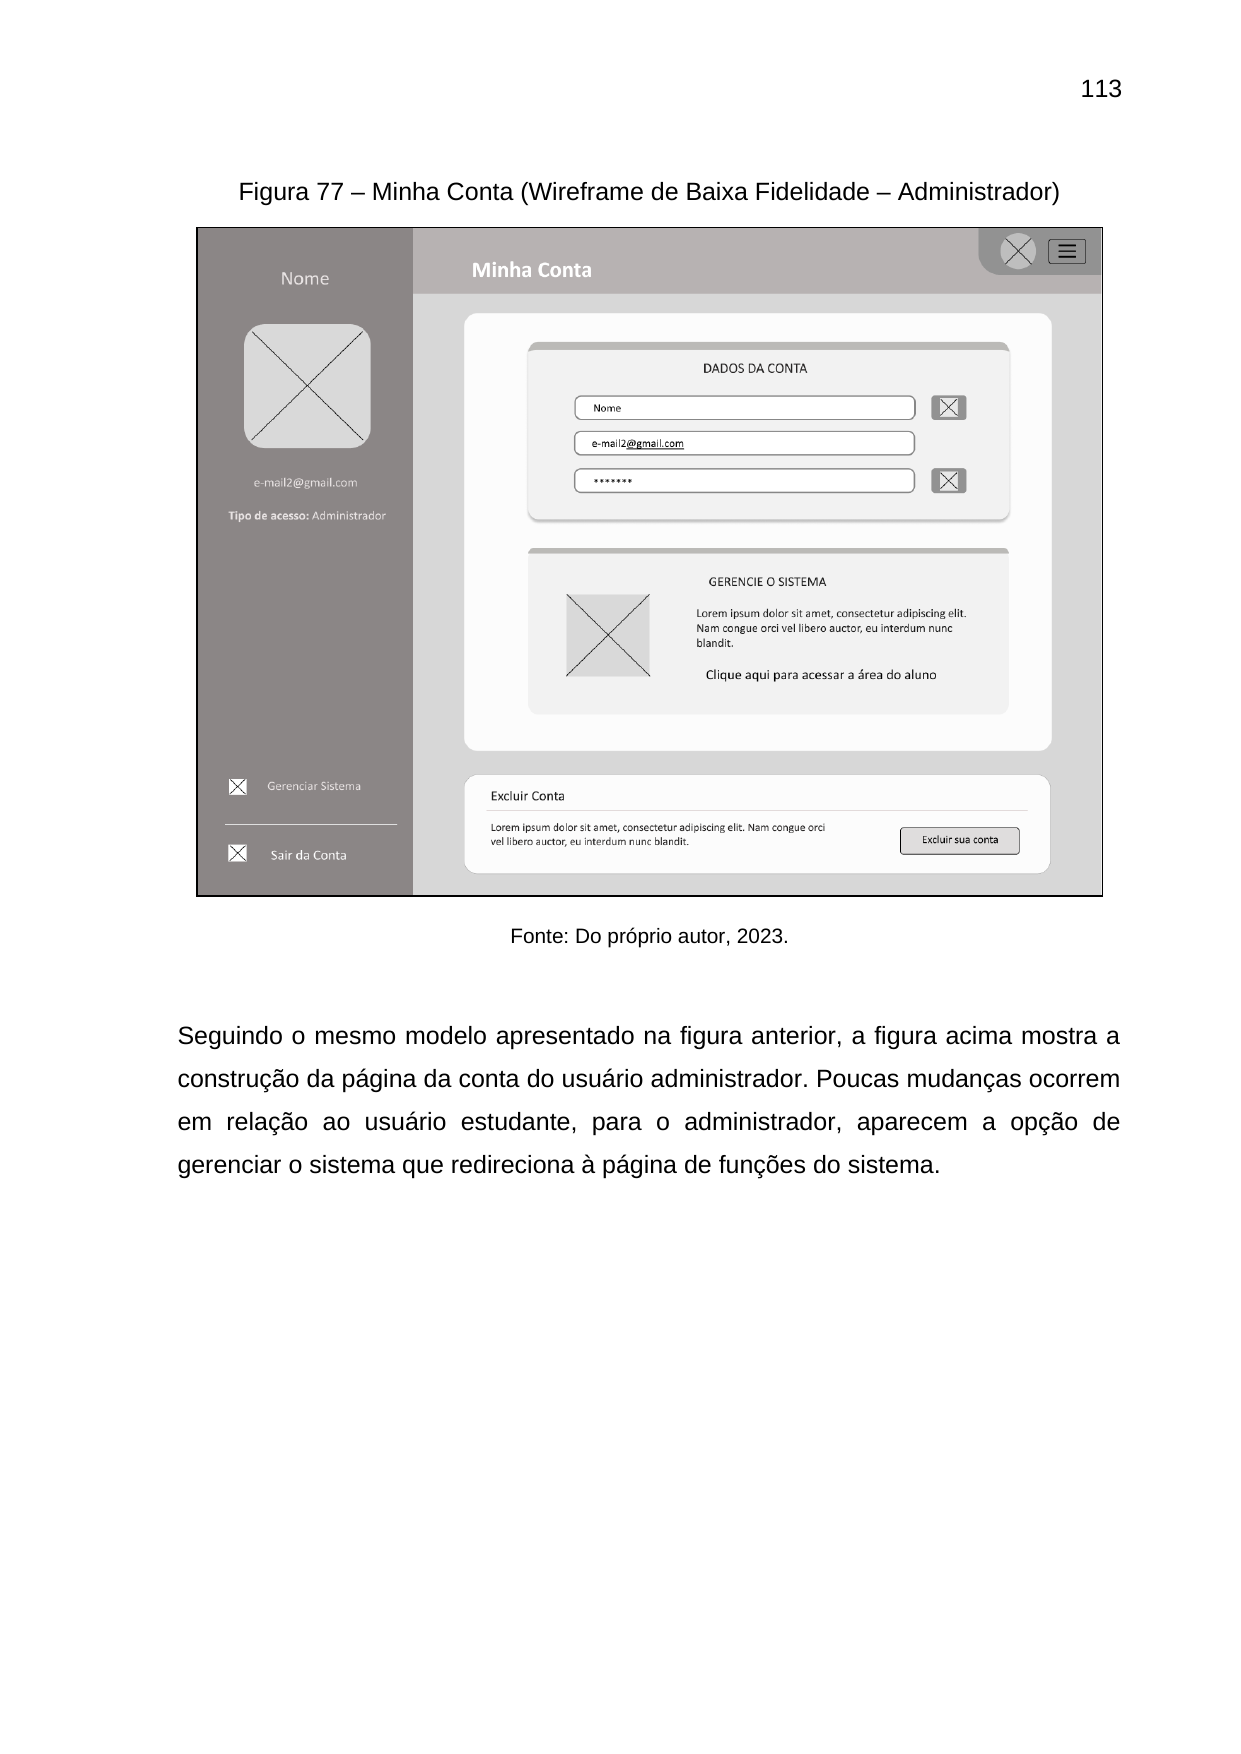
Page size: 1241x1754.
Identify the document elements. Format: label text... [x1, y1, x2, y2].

text Fonte: Do próprio autor, 2023. [177, 924, 1122, 948]
text Figura 77 – Minha Conta (Wireframe de Baixa Fidelidade – Administrador) [177, 177, 1122, 206]
picture [198, 228, 1102, 895]
text Seguindo o mesmo modelo apresentado na figura anterior, a figura acima mostra a construção da página da conta do usuário administrador. Poucas mudanças ocorrem em relação ao usuário estudante, para o administrador, aparecem a opção de gerenciar o sistema que redireciona à página de funções do sistema. [177, 1021, 1122, 1179]
